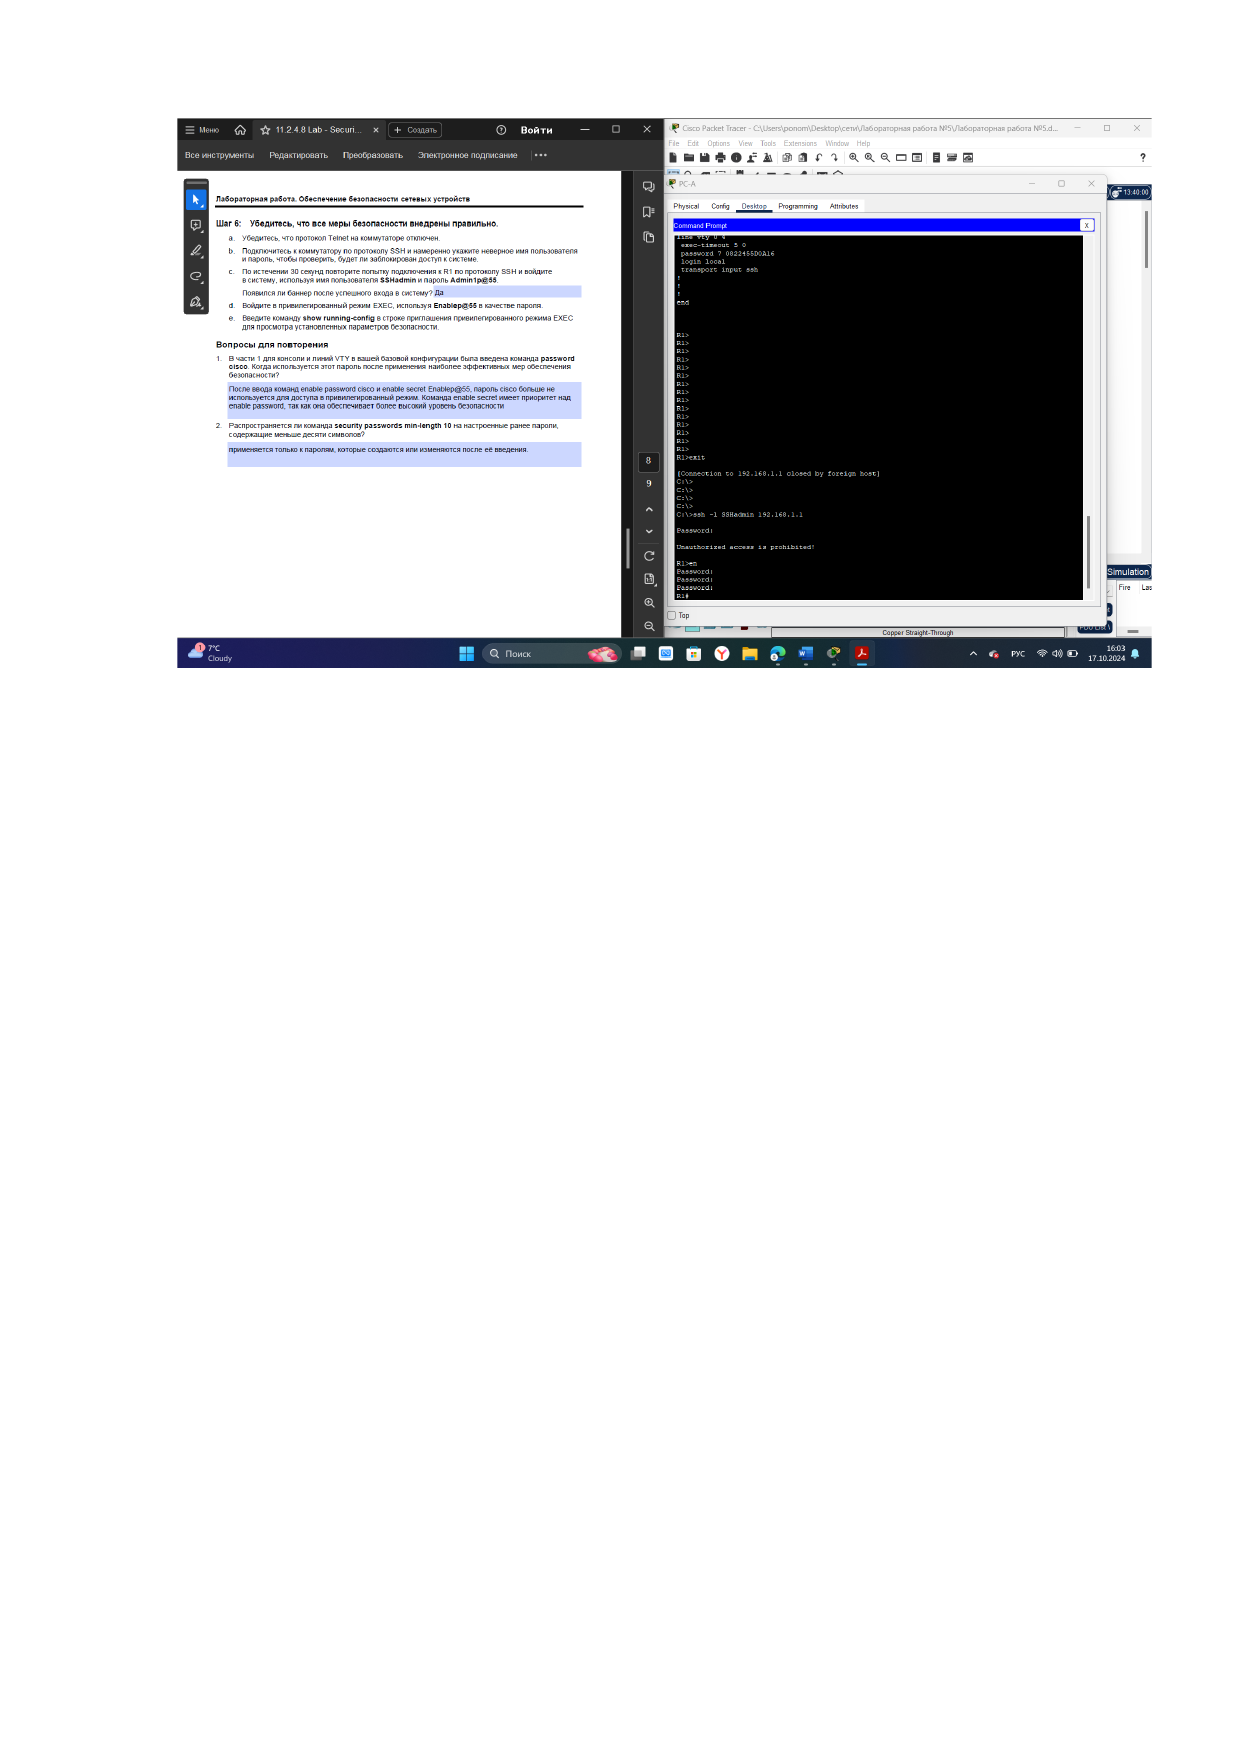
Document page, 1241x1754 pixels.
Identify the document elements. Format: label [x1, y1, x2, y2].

picture [177, 118, 1152, 668]
